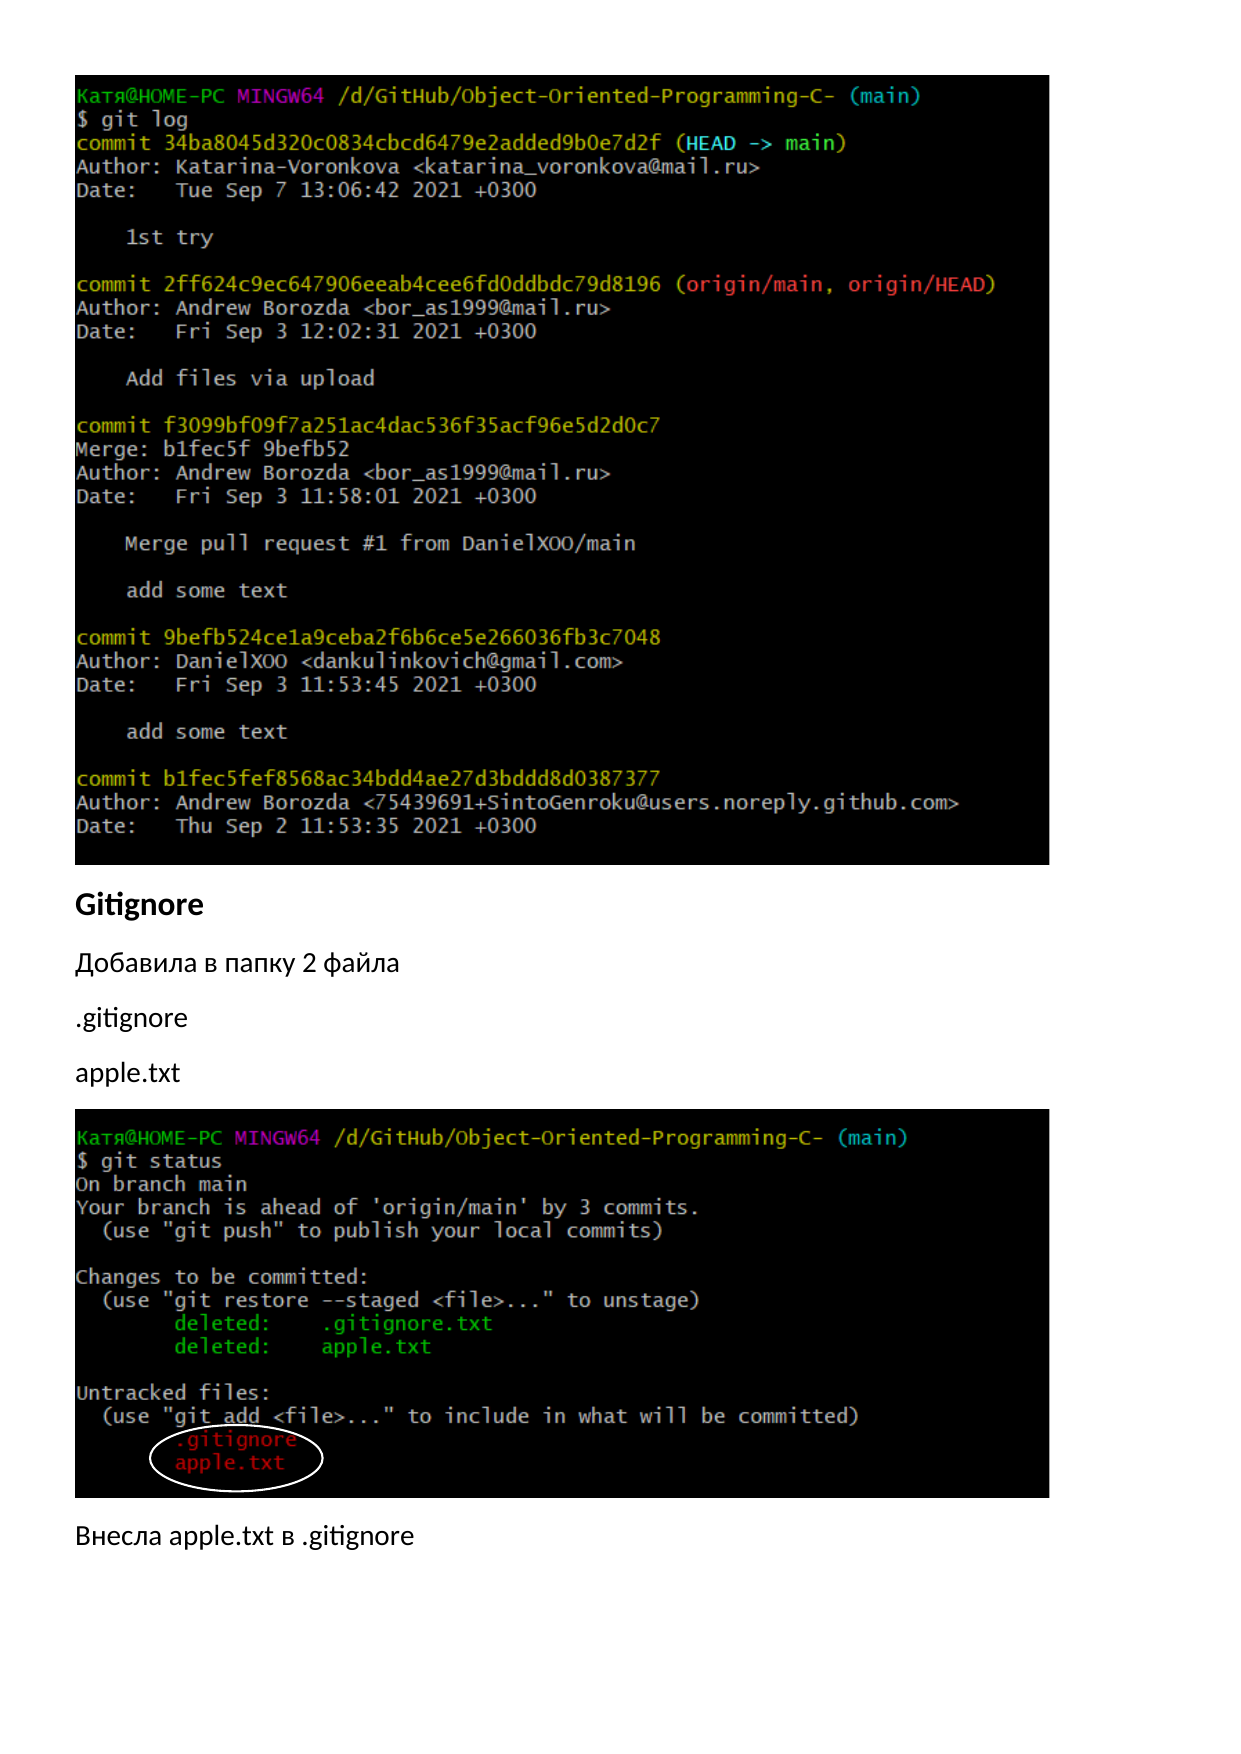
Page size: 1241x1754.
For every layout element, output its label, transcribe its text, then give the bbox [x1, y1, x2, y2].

text .gitignore [75, 999, 1165, 1034]
picture [75, 75, 1050, 865]
text apple.txt [75, 1054, 1165, 1089]
text Добавила в папку 2 файла [75, 944, 1165, 979]
text Gitignore [75, 883, 1165, 924]
picture [75, 1109, 1050, 1498]
text Внесла apple.txt в .gitignore [75, 1517, 1165, 1552]
